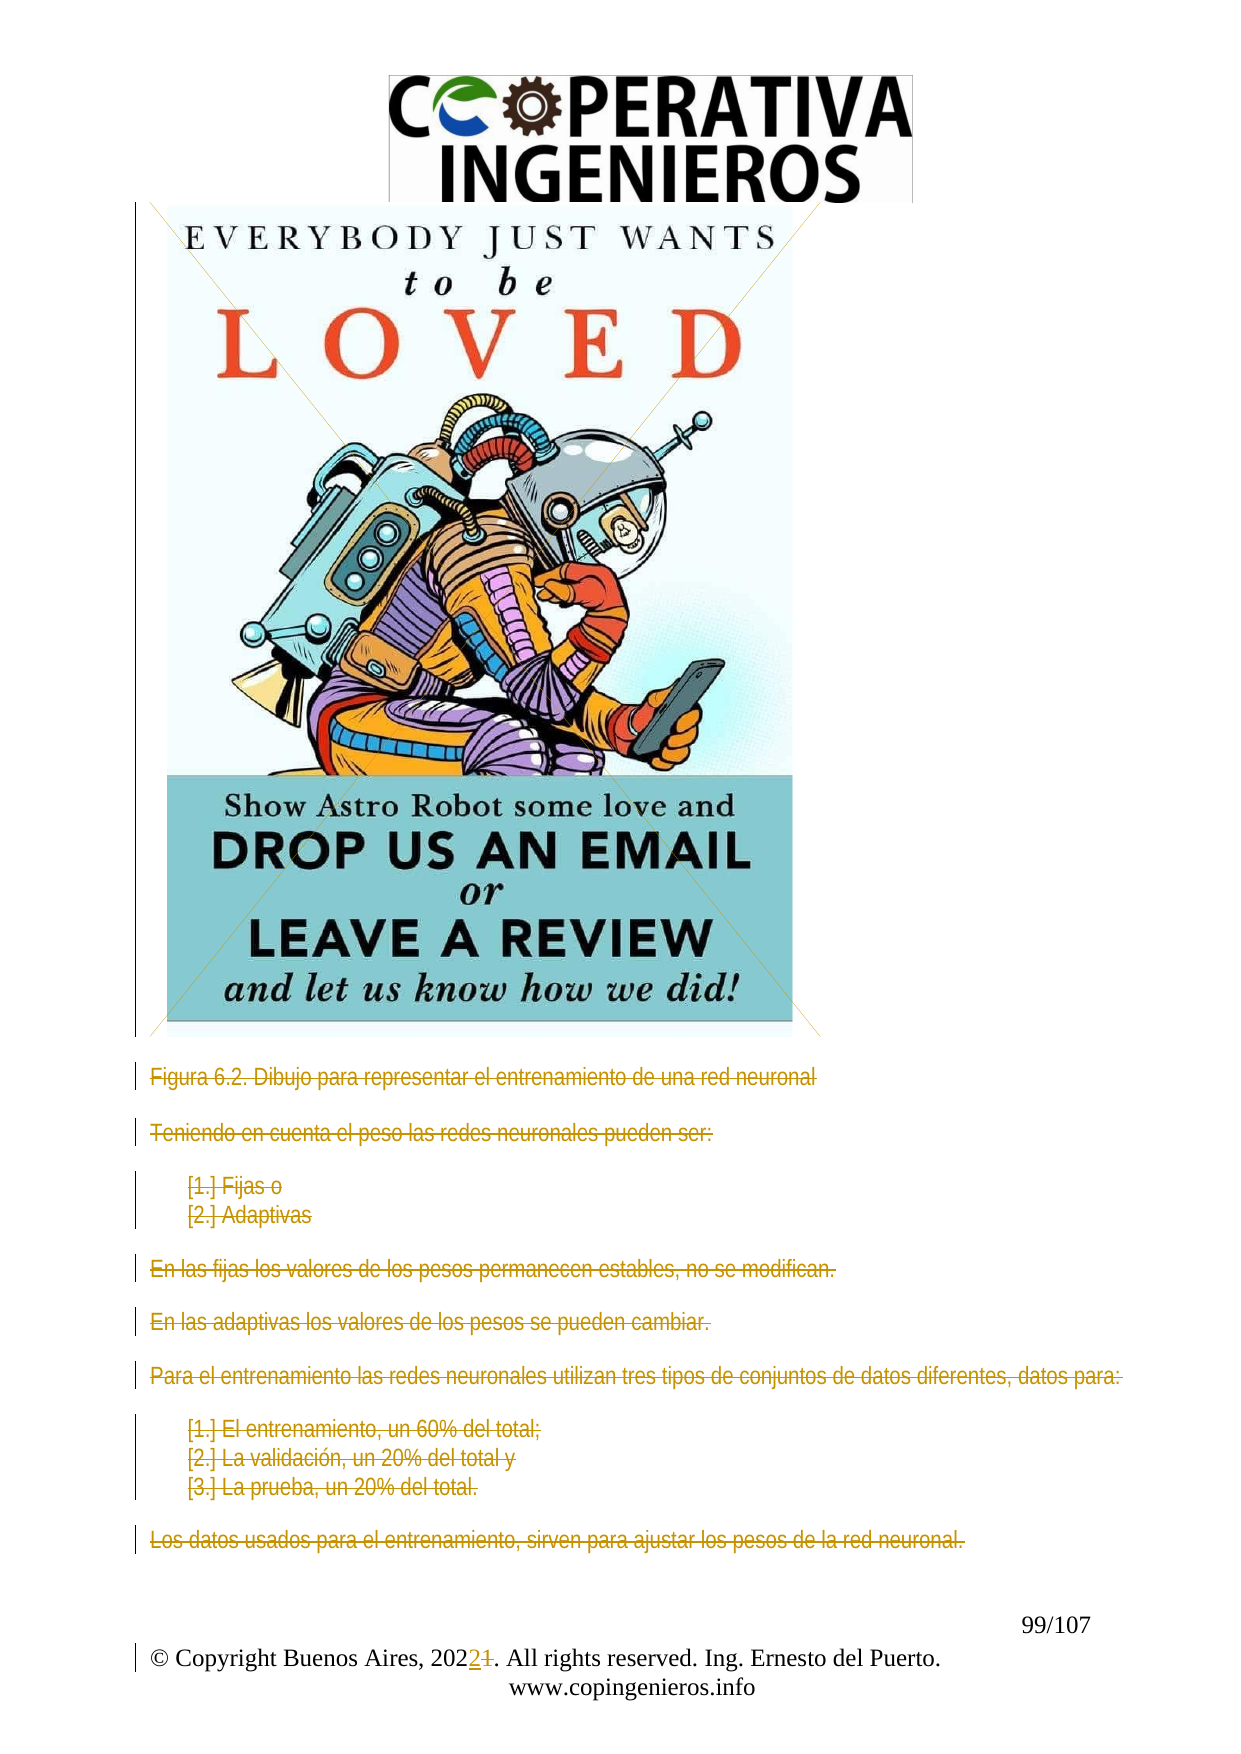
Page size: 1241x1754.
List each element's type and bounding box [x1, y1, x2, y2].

picture [150, 204, 484, 1035]
picture [151, 621, 819, 1037]
picture [151, 75, 913, 1036]
